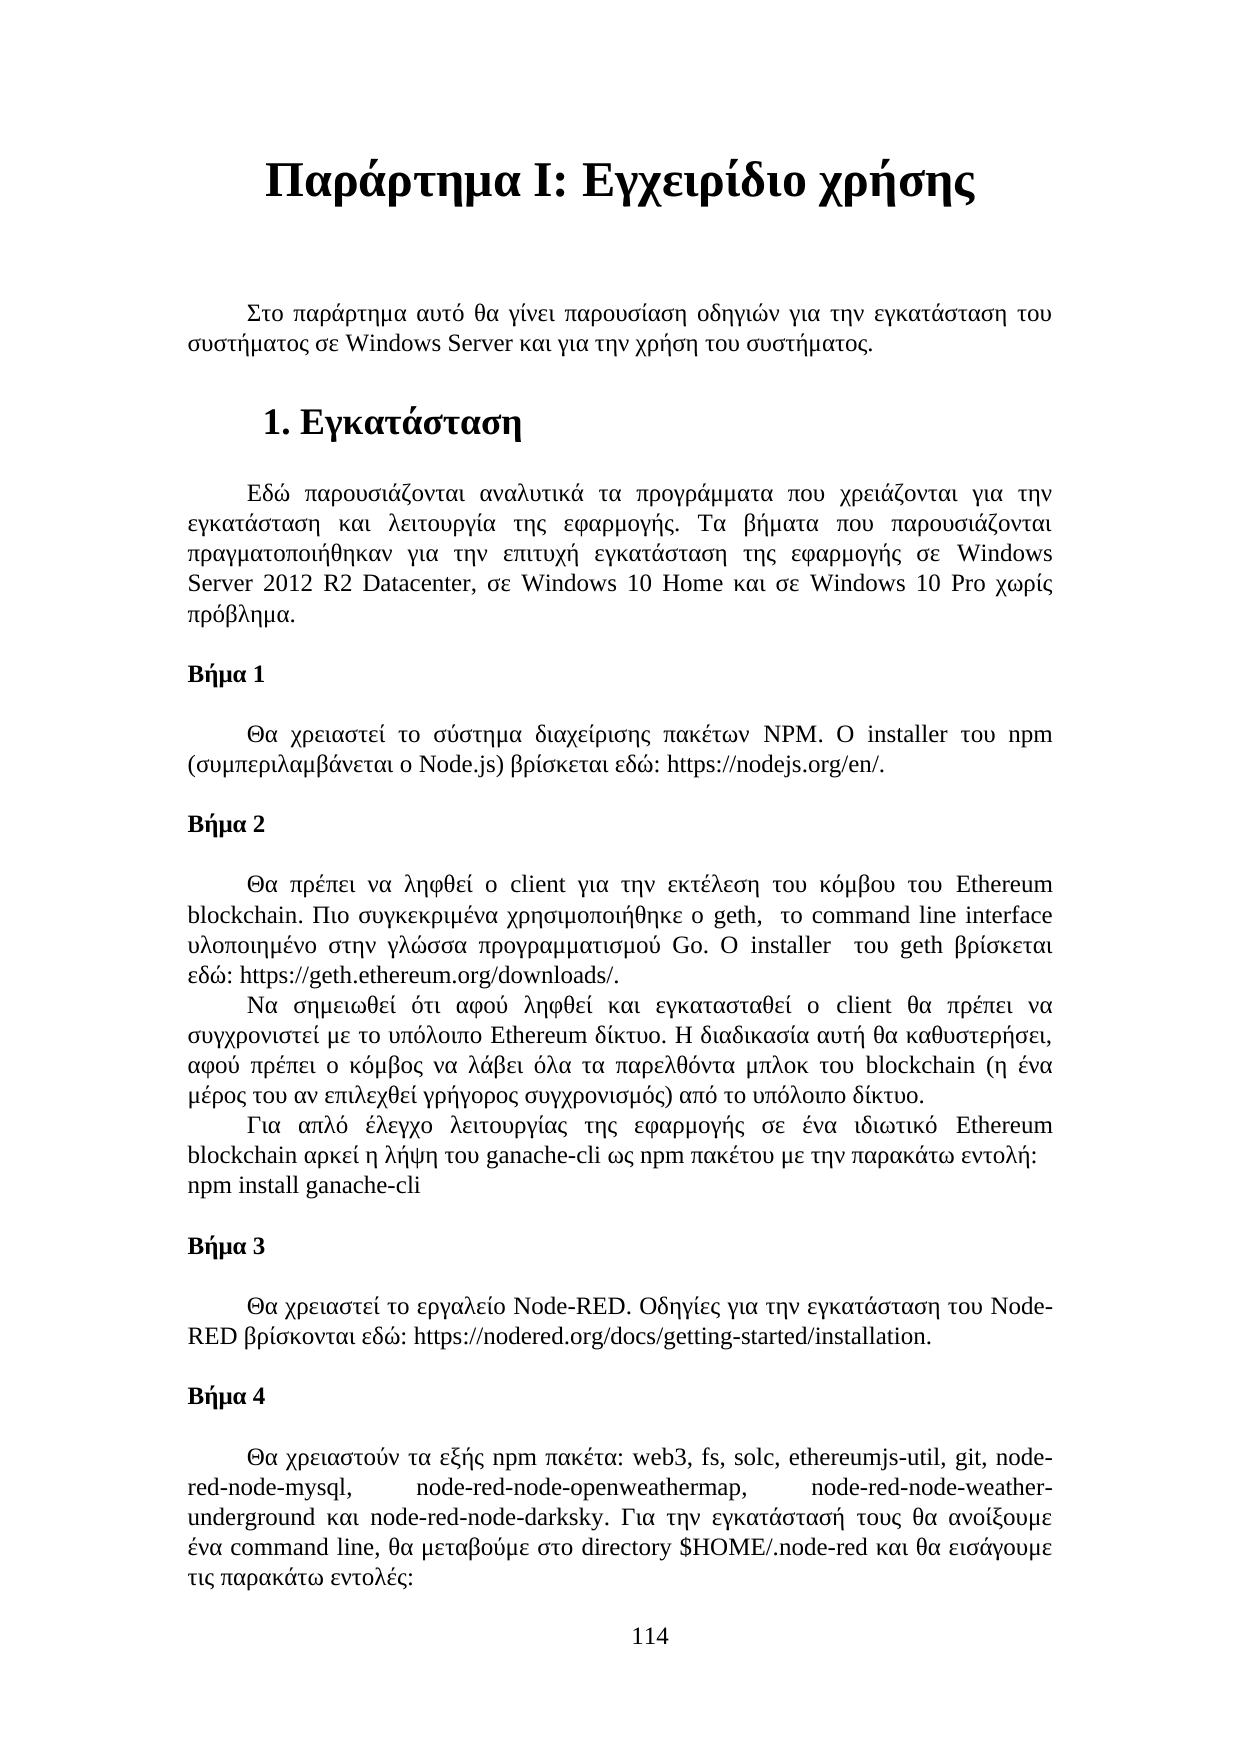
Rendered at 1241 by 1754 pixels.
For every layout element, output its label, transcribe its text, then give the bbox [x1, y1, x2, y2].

text Θα πρέπει να ληφθεί ο client για την εκτέλεση του κόμβου του Ethereum blockchain. Πιο συγκεκριμένα χρησιμοποιήθηκε ο geth, το command line interface υλοποιημένο στην γλώσσα προγραμματισμού Go. Ο installer του geth βρίσκεται εδώ: https://geth.ethereum.org/downloads/. [187, 869, 1053, 989]
text Θα χρειαστούν τα εξής npm πακέτα: web3, fs, solc, ethereumjs-util, git, node-red-node-mysql, node-red-node-openweathermap, node-red-node-weather-underground και node-red-node-darksky. Για την εγκατάστασή τους θα ανοίξουμε ένα command line, θα μεταβούμε στο directory $HOME/.node-red και θα εισάγουμε τις παρακάτω εντολές: [187, 1442, 1053, 1591]
text Βήμα 3 [187, 1231, 1053, 1259]
text Στο παράρτημα αυτό θα γίνει παρουσίαση οδηγιών για την εγκατάσταση του συστήματος σε Windows Server και για την χρήση του συστήματος. [187, 298, 1053, 357]
text Θα χρειαστεί το εργαλείο Node-RED. Οδηγίες για την εγκατάσταση του Node-RED βρίσκονται εδώ: https://nodered.org/docs/getting-started/installation. [187, 1291, 1053, 1350]
subtitle Εγκατάσταση [262, 400, 1053, 443]
subtitle Παράρτημα Ι: Εγχειρίδιο χρήσης [187, 150, 1053, 207]
text Θα χρειαστεί το σύστημα διαχείρισης πακέτων NPM. Ο installer του npm (συμπεριλαμβάνεται ο Node.js) βρίσκεται εδώ: https://nodejs.org/en/. [187, 719, 1053, 778]
text Βήμα 4 [187, 1381, 1053, 1410]
text Να σημειωθεί ότι αφού ληφθεί και εγκατασταθεί ο client θα πρέπει να συγχρονιστεί με το υπόλοιπο Ethereum δίκτυο. Η διαδικασία αυτή θα καθυστερήσει, αφού πρέπει ο κόμβος να λάβει όλα τα παρελθόντα μπλοκ του blockchain (η ένα μέρος του αν επιλεχθεί γρήγορος συγχρονισμός) από το υπόλοιπο δίκτυο. [187, 990, 1053, 1109]
text Βήμα 2 [187, 809, 1053, 838]
text Βήμα 1 [187, 659, 1053, 688]
text Εδώ παρουσιάζονται αναλυτικά τα προγράμματα που χρειάζονται για την εγκατάσταση και λειτουργία της εφαρμογής. Τα βήματα που παρουσιάζονται πραγματοποιήθηκαν για την επιτυχή εγκατάσταση της εφαρμογής σε Windows Server 2012 R2 Datacenter, σε Windows 10 Home και σε Windows 10 Pro χωρίς πρόβλημα. [187, 478, 1053, 627]
text npm install ganache-cli [187, 1171, 1053, 1199]
text Για απλό έλεγχο λειτουργίας της εφαρμογής σε ένα ιδιωτικό Ethereum blockchain αρκεί η λήψη του ganache-cli ως npm πακέτου με την παρακάτω εντολή: [187, 1110, 1053, 1169]
